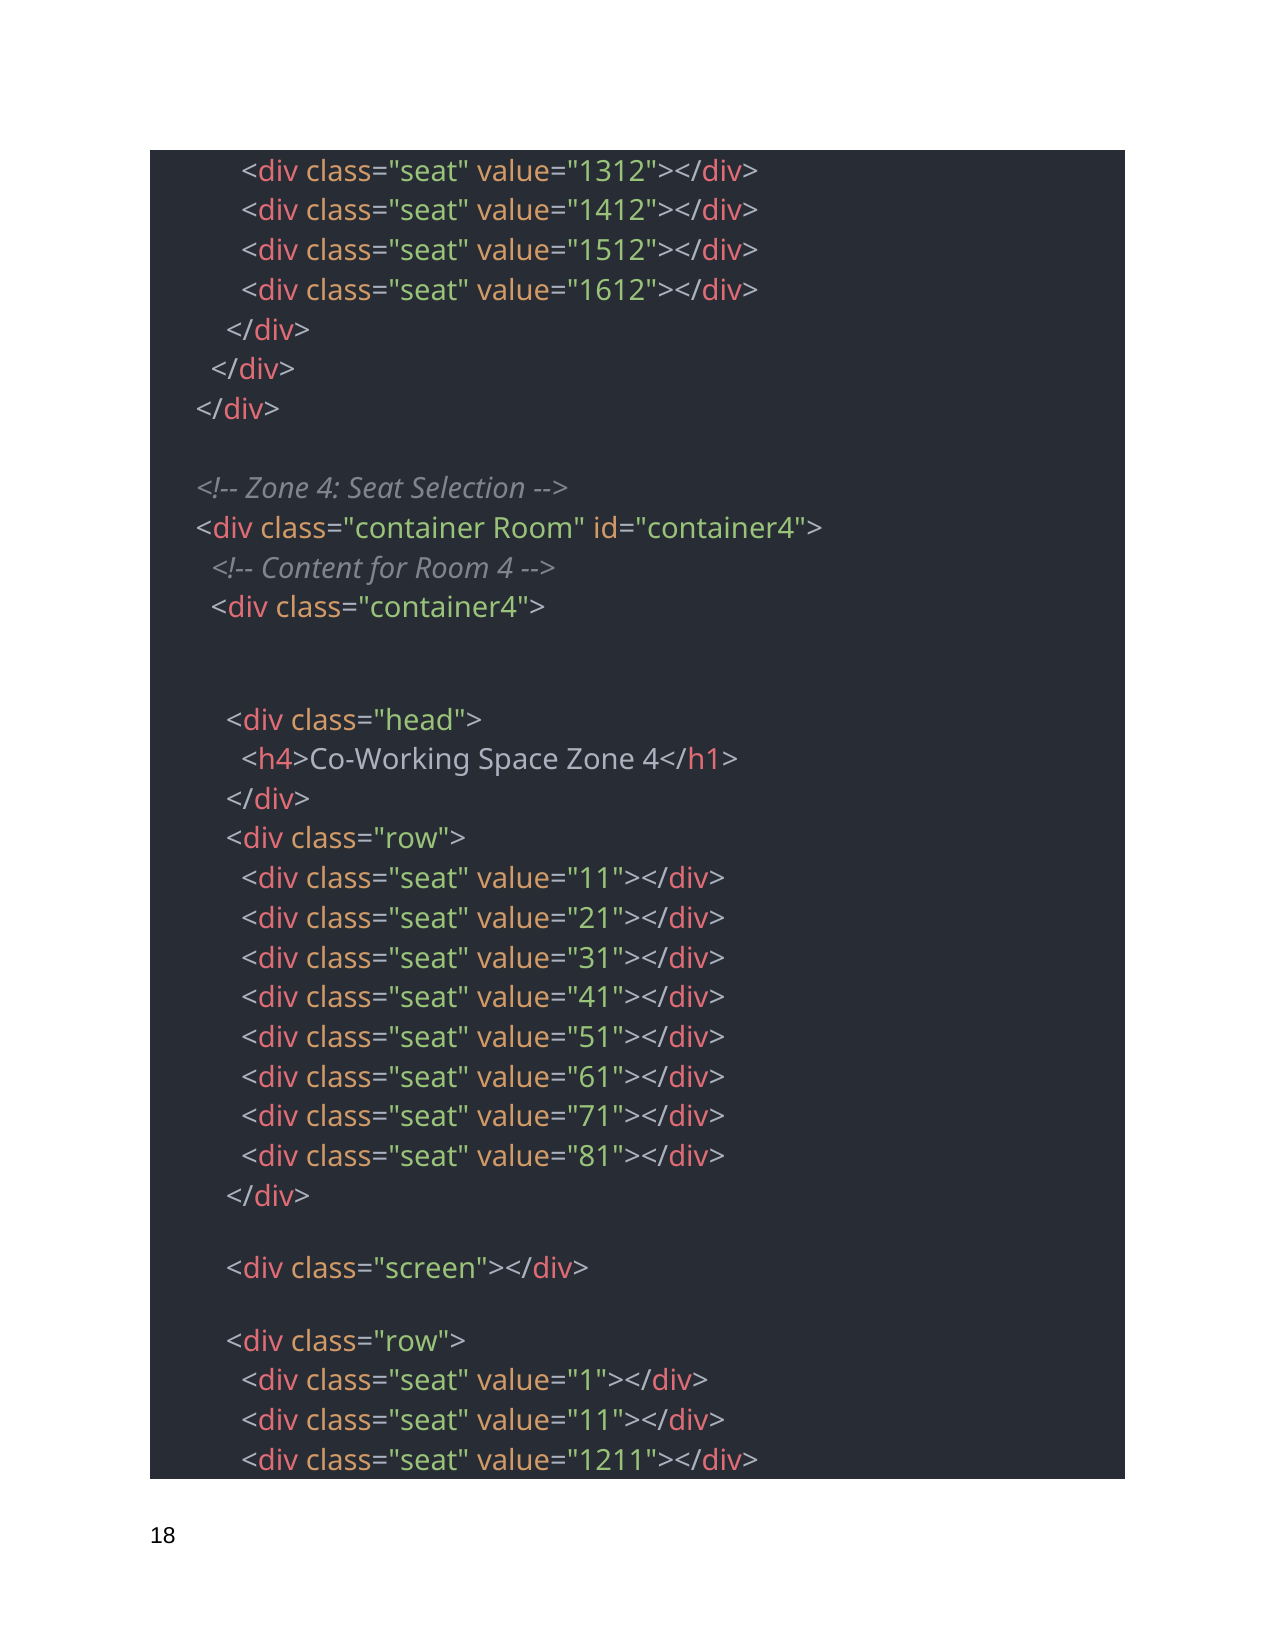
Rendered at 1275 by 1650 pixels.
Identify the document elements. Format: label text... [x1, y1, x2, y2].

text <div class="seat" value="1512"></div> [150, 229, 1125, 269]
text <div class="head"> [150, 699, 1125, 738]
text <div class="seat" value="1312"></div> [150, 150, 1125, 190]
text <div class="container4"> [150, 587, 1125, 626]
text <div class="seat" value="21"></div> [150, 897, 1125, 937]
text <h4>Co-Working Space Zone 4</h1> [150, 738, 1125, 778]
text </div> [150, 309, 1125, 348]
text <div class="seat" value="1"></div> [150, 1360, 1125, 1399]
text </div> [150, 348, 1125, 388]
text <div class="seat" value="51"></div> [150, 1016, 1125, 1056]
text </div> [150, 388, 1125, 428]
text <div class="seat" value="1211"></div> [150, 1439, 1125, 1479]
text <div class="seat" value="1412"></div> [150, 190, 1125, 229]
text <div class="row"> [150, 1320, 1125, 1360]
text <!-- Zone 4: Seat Selection --> [150, 467, 1125, 507]
text <div class="seat" value="1612"></div> [150, 269, 1125, 309]
text <div class="row"> [150, 818, 1125, 857]
text <!-- Content for Room 4 --> [150, 547, 1125, 587]
text <div class="seat" value="31"></div> [150, 937, 1125, 977]
text </div> [150, 778, 1125, 818]
text </div> [150, 1175, 1125, 1215]
text <div class="container Room" id="container4"> [150, 507, 1125, 547]
text <div class="seat" value="81"></div> [150, 1135, 1125, 1175]
text <div class="seat" value="61"></div> [150, 1056, 1125, 1096]
text <div class="seat" value="71"></div> [150, 1096, 1125, 1135]
text <div class="seat" value="11"></div> [150, 1399, 1125, 1439]
text <div class="seat" value="11"></div> [150, 857, 1125, 897]
text <div class="screen"></div> [150, 1247, 1125, 1287]
text <div class="seat" value="41"></div> [150, 977, 1125, 1016]
